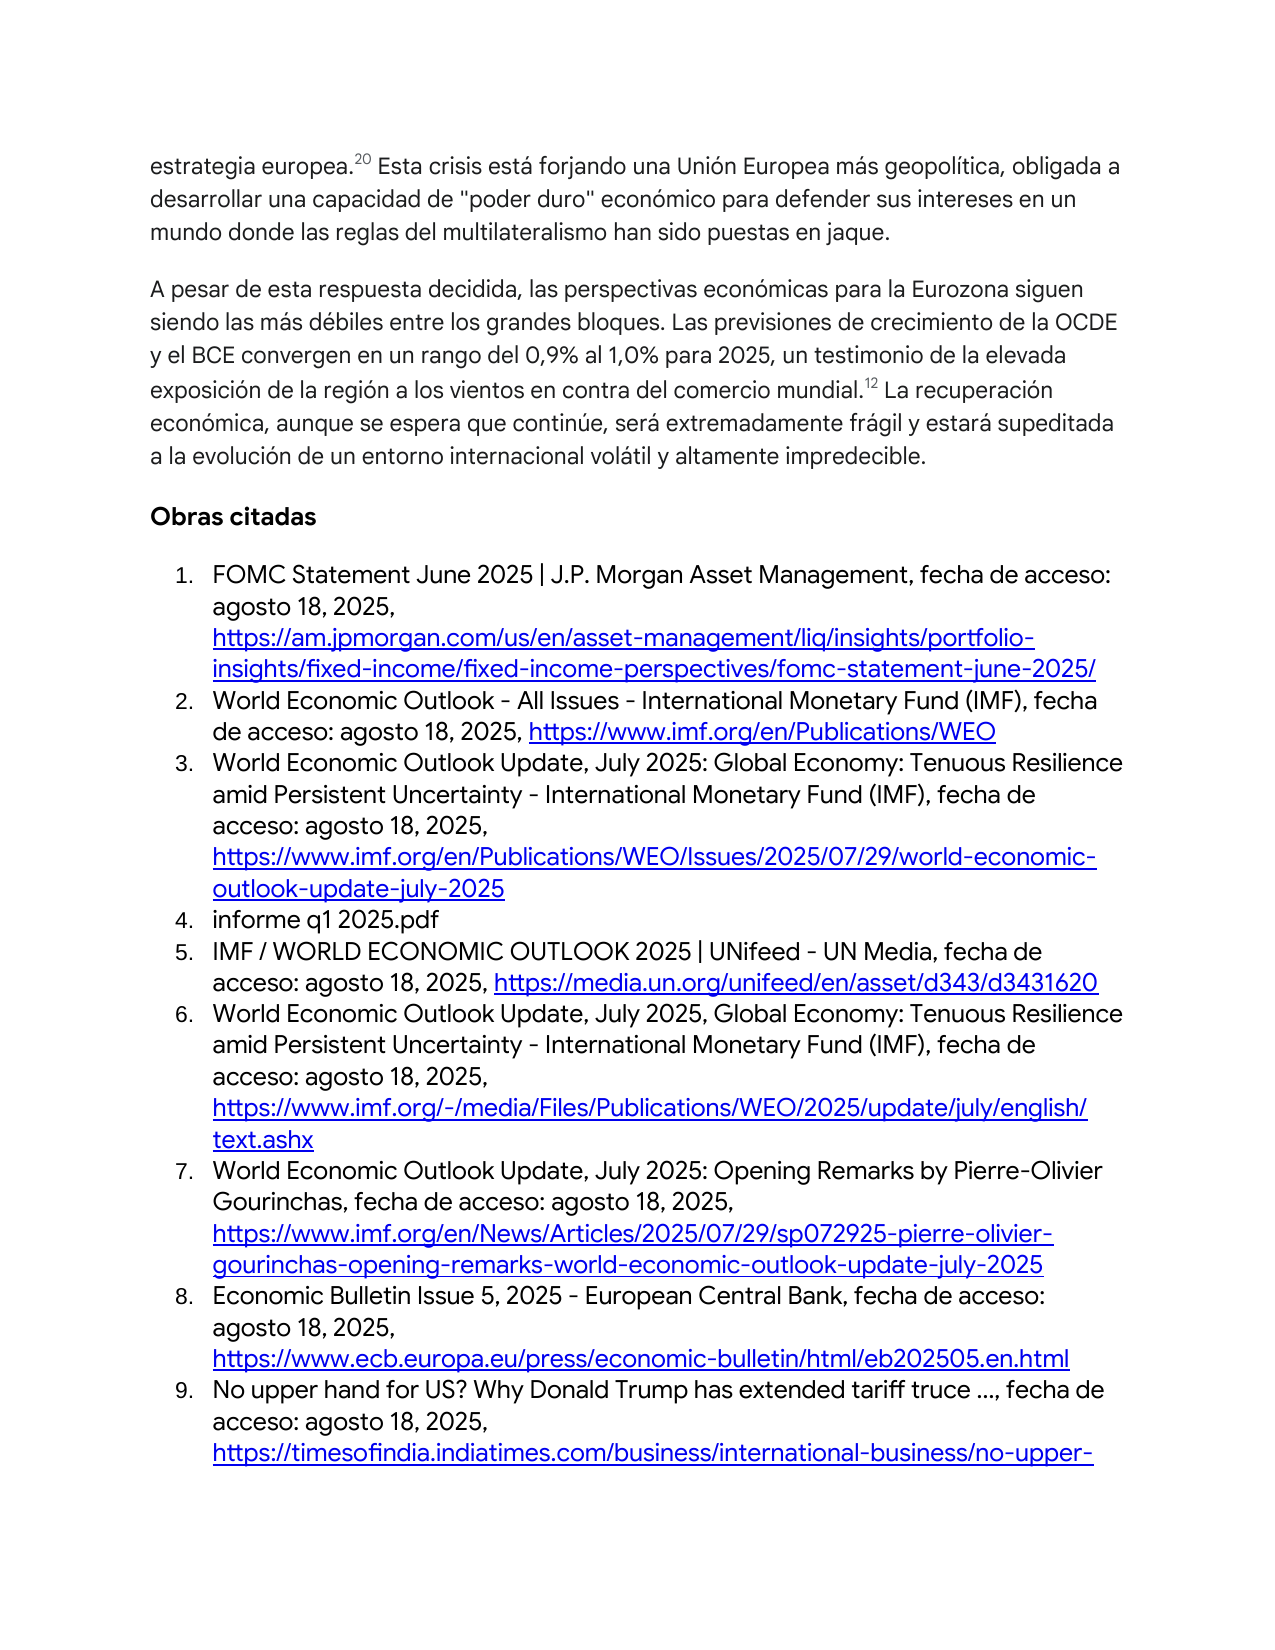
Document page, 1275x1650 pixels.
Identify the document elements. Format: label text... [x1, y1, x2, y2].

list Economic Bulletin Issue 5, 2025 - European Central Bank, fecha de acceso: agosto 18, 2025, https://www.ecb.europa.eu/press/economic-bulletin/html/eb202505.en.html [175, 1281, 1125, 1375]
list IMF / WORLD ECONOMIC OUTLOOK 2025 | UNifeed - UN Media, fecha de acceso: agosto 18, 2025, https://media.un.org/unifeed/en/asset/d343/d3431620 [175, 936, 1125, 998]
list World Economic Outlook Update, July 2025: Opening Remarks by Pierre-Olivier Gourinchas, fecha de acceso: agosto 18, 2025, https://www.imf.org/en/News/Articles/2025/07/29/sp072925-pierre-olivier-gourinchas-opening-remarks-world-economic-outlook-update-july-2025 [175, 1155, 1125, 1281]
list FOMC Statement June 2025 | J.P. Morgan Asset Management, fecha de acceso: agosto 18, 2025, https://am.jpmorgan.com/us/en/asset-management/liq/insights/portfolio-insights/fixed-income/fixed-income-perspectives/fomc-statement-june-2025/ [175, 559, 1125, 685]
list World Economic Outlook - All Issues - International Monetary Fund (IMF), fecha de acceso: agosto 18, 2025, https://www.imf.org/en/Publications/WEO [175, 685, 1125, 748]
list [175, 1375, 1125, 1469]
subtitle Obras citadas [150, 502, 1125, 533]
list World Economic Outlook Update, July 2025: Global Economy: Tenuous Resilience amid Persistent Uncertainty - International Monetary Fund (IMF), fecha de acceso: agosto 18, 2025, https://www.imf.org/en/Publications/WEO/Issues/2025/07/29/world-economic-outlook-update-july-2025 [175, 748, 1125, 904]
text A pesar de esta respuesta decidida, las perspectivas económicas para la Eurozona siguen siendo las más débiles entre los grandes bloques. Las previsiones de crecimiento de la OCDE y el BCE convergen en un rango del 0,9% al 1,0% para 2025, un testimonio de la elevada exposición de la región a los vientos en contra del comercio mundial.12 La recuperación económica, aunque se espera que continúe, será extremadamente frágil y estará supeditada a la evolución de un entorno internacional volátil y altamente impredecible. [150, 276, 1125, 471]
list World Economic Outlook Update, July 2025, Global Economy: Tenuous Resilience amid Persistent Uncertainty - International Monetary Fund (IMF), fecha de acceso: agosto 18, 2025, https://www.imf.org/-/media/Files/Publications/WEO/2025/update/july/english/text.ashx [175, 998, 1125, 1155]
list informe q1 2025.pdf [175, 904, 1125, 936]
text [150, 150, 1125, 247]
